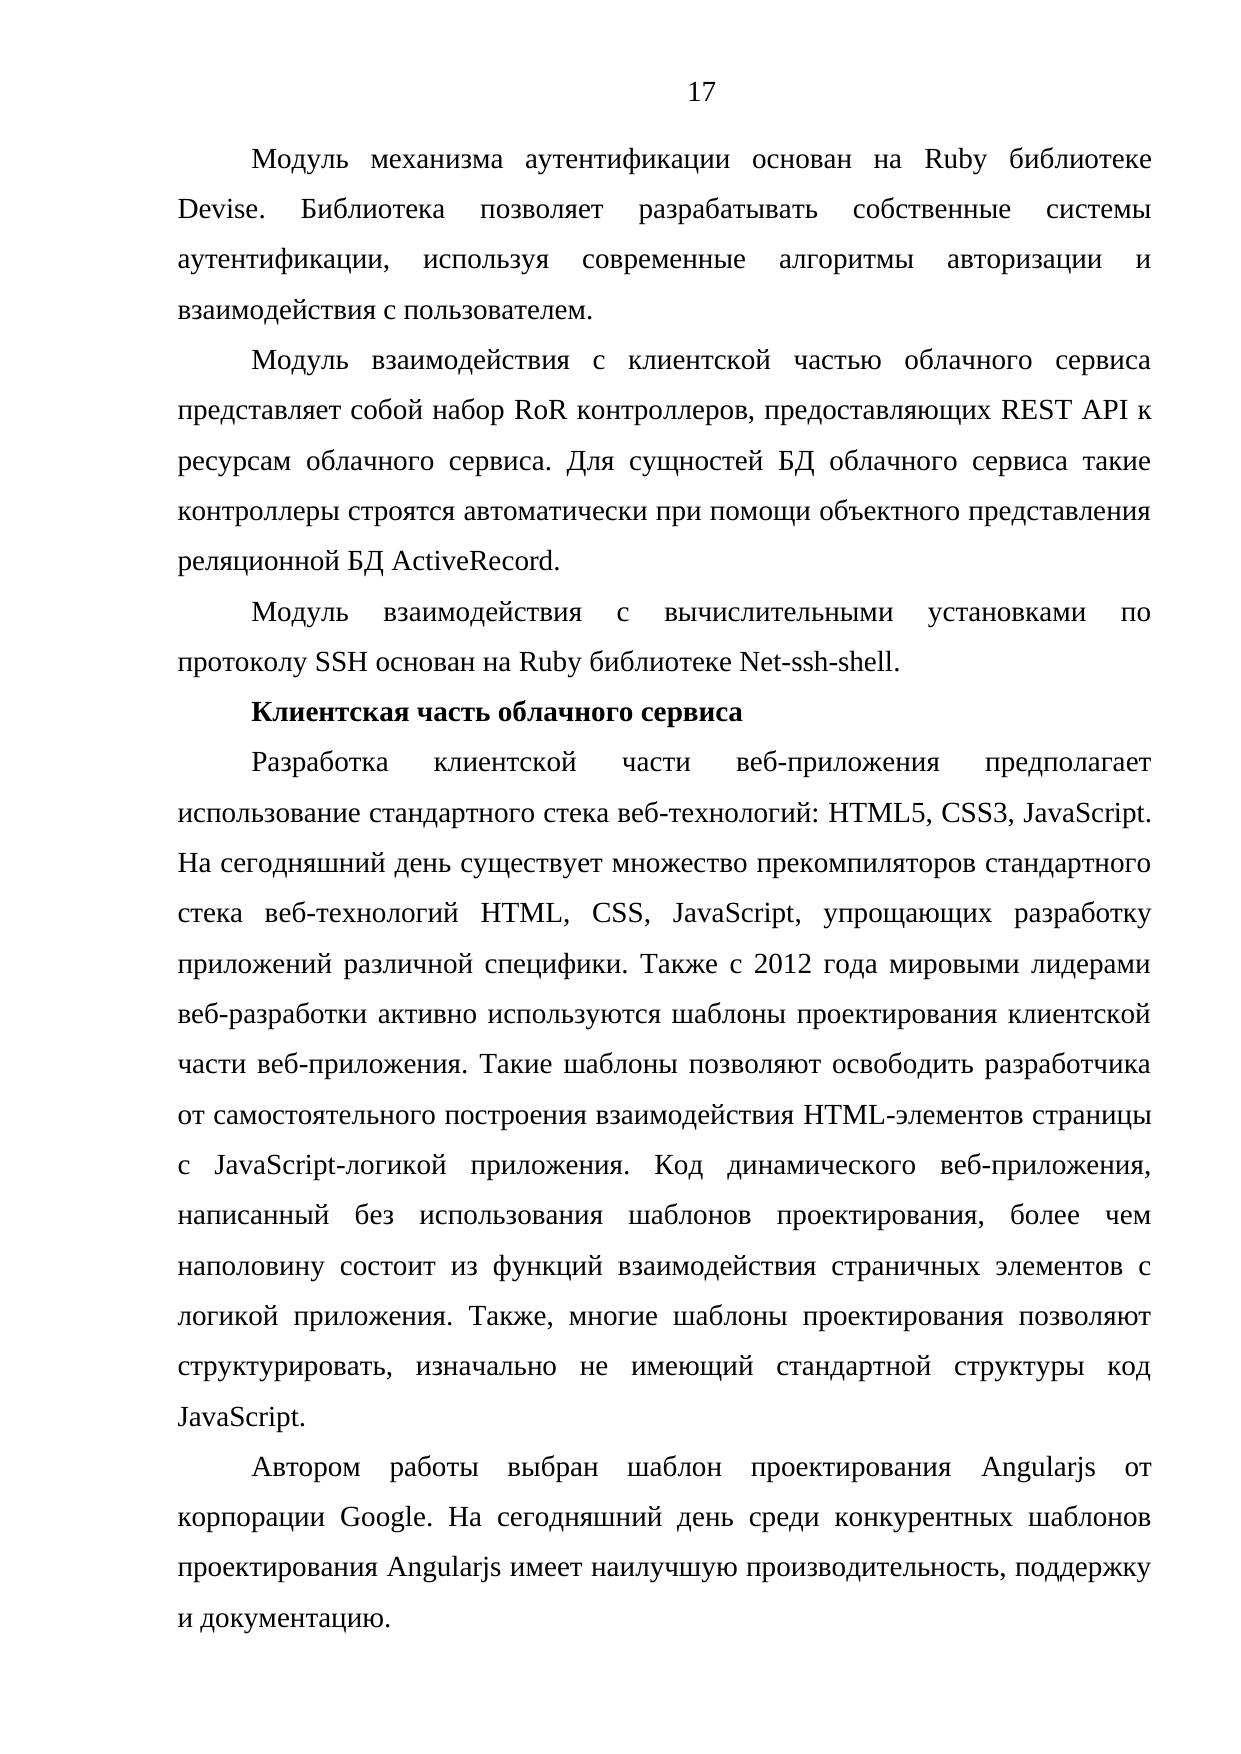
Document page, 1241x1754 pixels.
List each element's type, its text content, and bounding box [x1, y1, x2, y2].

text Клиентская часть облачного сервиса [177, 694, 1152, 728]
text Модуль взаимодействия с клиентской частью облачного сервиса представляет собой набор RoR контроллеров, предоставляющих REST API к ресурсам облачного сервиса. Для сущностей БД облачного сервиса такие контроллеры строятся автоматически при помощи объектного представления реляционной БД ActiveRecord. [177, 342, 1152, 577]
text Модуль механизма аутентификации основан на Ruby библиотеке Devise. Библиотека позволяет разрабатывать собственные системы аутентификации, используя современные алгоритмы авторизации и взаимодействия с пользователем. [177, 141, 1152, 325]
text Модуль взаимодействия с вычислительными установками по протоколу SSH основан на Ruby библиотеке Net-ssh-shell. [177, 594, 1152, 677]
text Разработка клиентской части веб-приложения предполагает использование стандартного стека веб-технологий: HTML5, CSS3, JavaScript. На сегодняшний день существует множество прекомпиляторов стандартного стека веб-технологий HTML, CSS, JavaScript, упрощающих разработку приложений различной специфики. Также с 2012 года мировыми лидерами веб-разработки активно используются шаблоны проектирования клиентской части веб-приложения. Такие шаблоны позволяют освободить разработчика от самостоятельного построения взаимодействия HTML-элементов страницы с JavaScript-логикой приложения. Код динамического веб-приложения, написанный без использования шаблонов проектирования, более чем наполовину состоит из функций взаимодействия страничных элементов с логикой приложения. Также, многие шаблоны проектирования позволяют структурировать, изначально не имеющий стандартной структуры код JavaScript. [177, 744, 1152, 1432]
text Автором работы выбран шаблон проектирования Angularjs от корпорации Google. На сегодняшний день среди конкурентных шаблонов проектирования Angularjs имеет наилучшую производительность, поддержку и документацию. [177, 1449, 1152, 1633]
